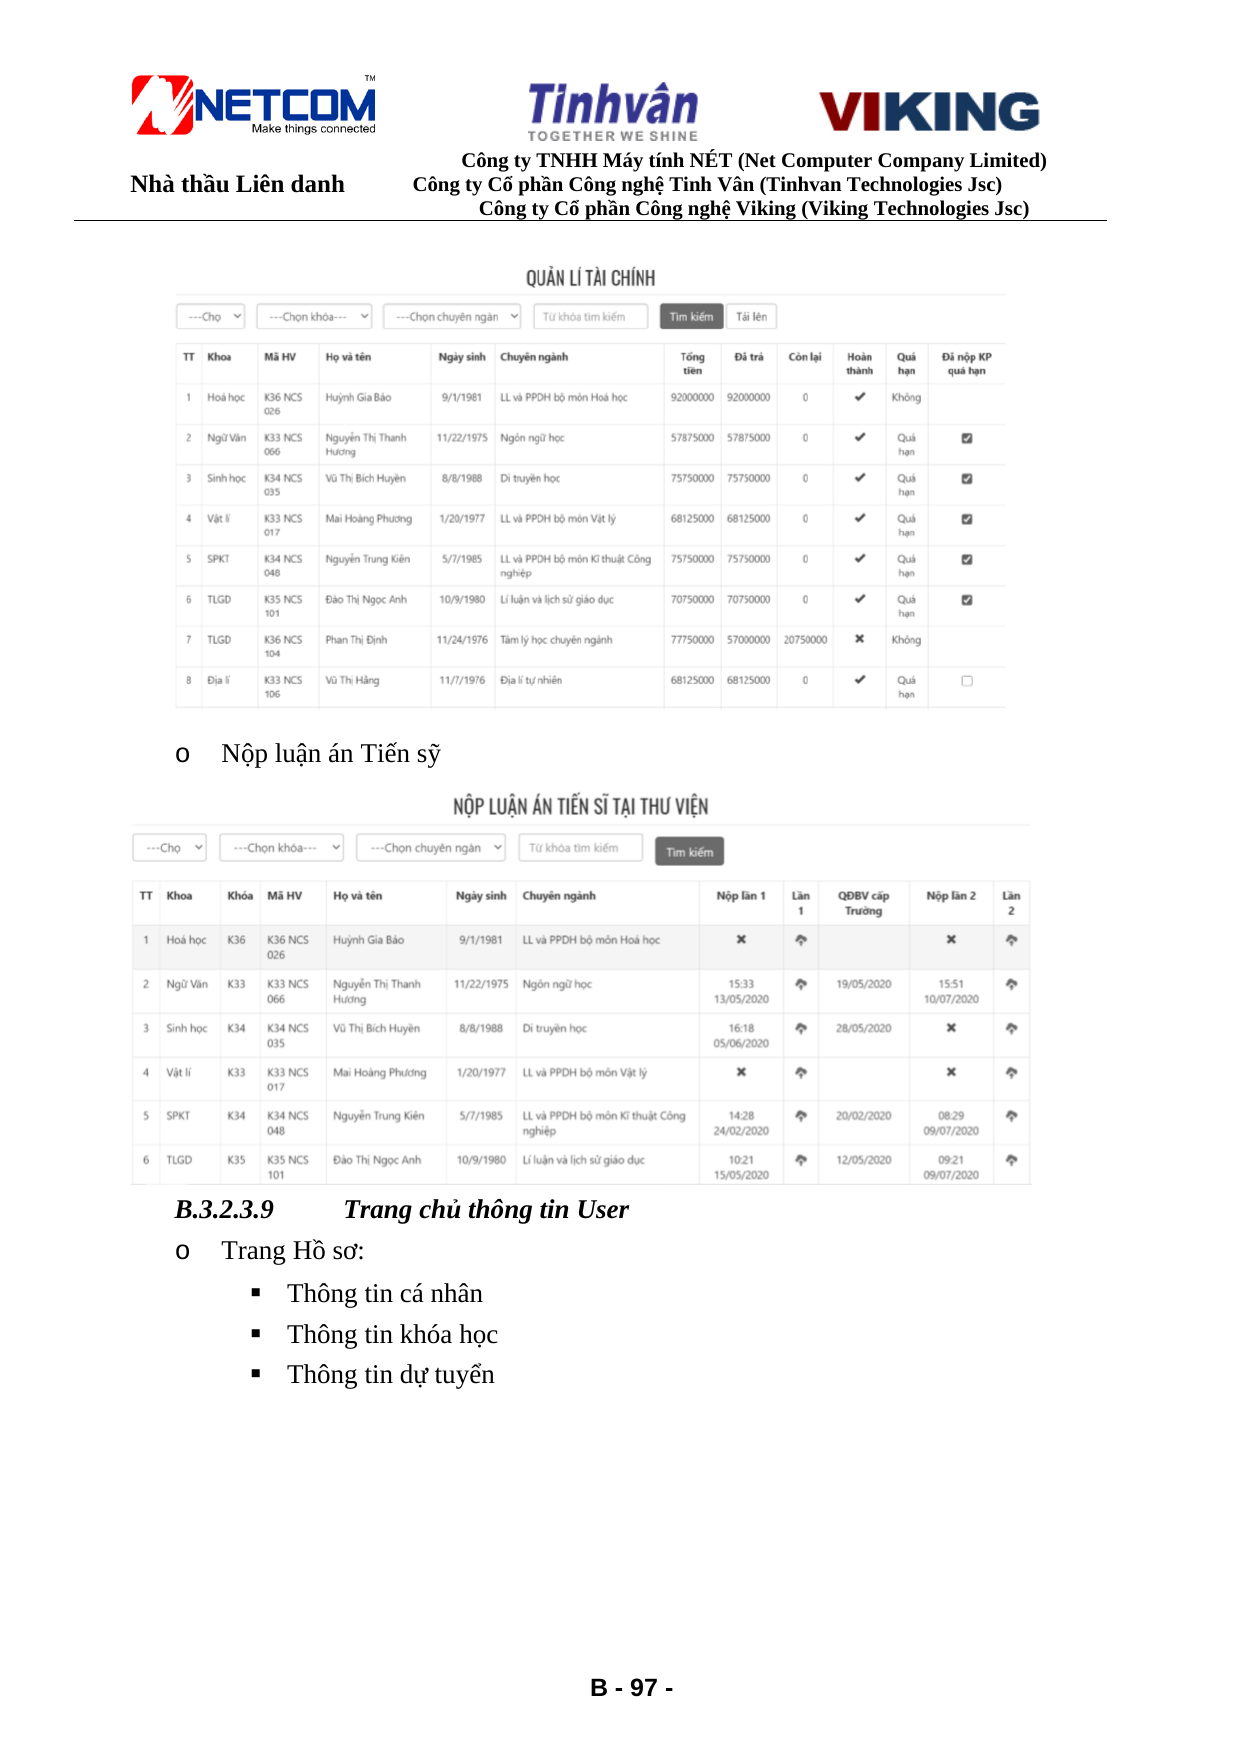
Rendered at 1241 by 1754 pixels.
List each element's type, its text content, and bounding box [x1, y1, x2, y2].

picture [528, 82, 698, 141]
list Thông tin khóa học [249, 1318, 1063, 1349]
list Nộp luận án Tiến sỹ [174, 737, 1063, 770]
list Thông tin cá nhân [249, 1277, 1063, 1308]
picture [131, 75, 375, 135]
subtitle Trang chủ thông tin User [174, 1193, 1063, 1224]
list Thông tin dự tuyển [249, 1358, 1063, 1390]
list Trang Hồ sơ: [174, 1234, 1063, 1267]
picture [818, 82, 1041, 144]
